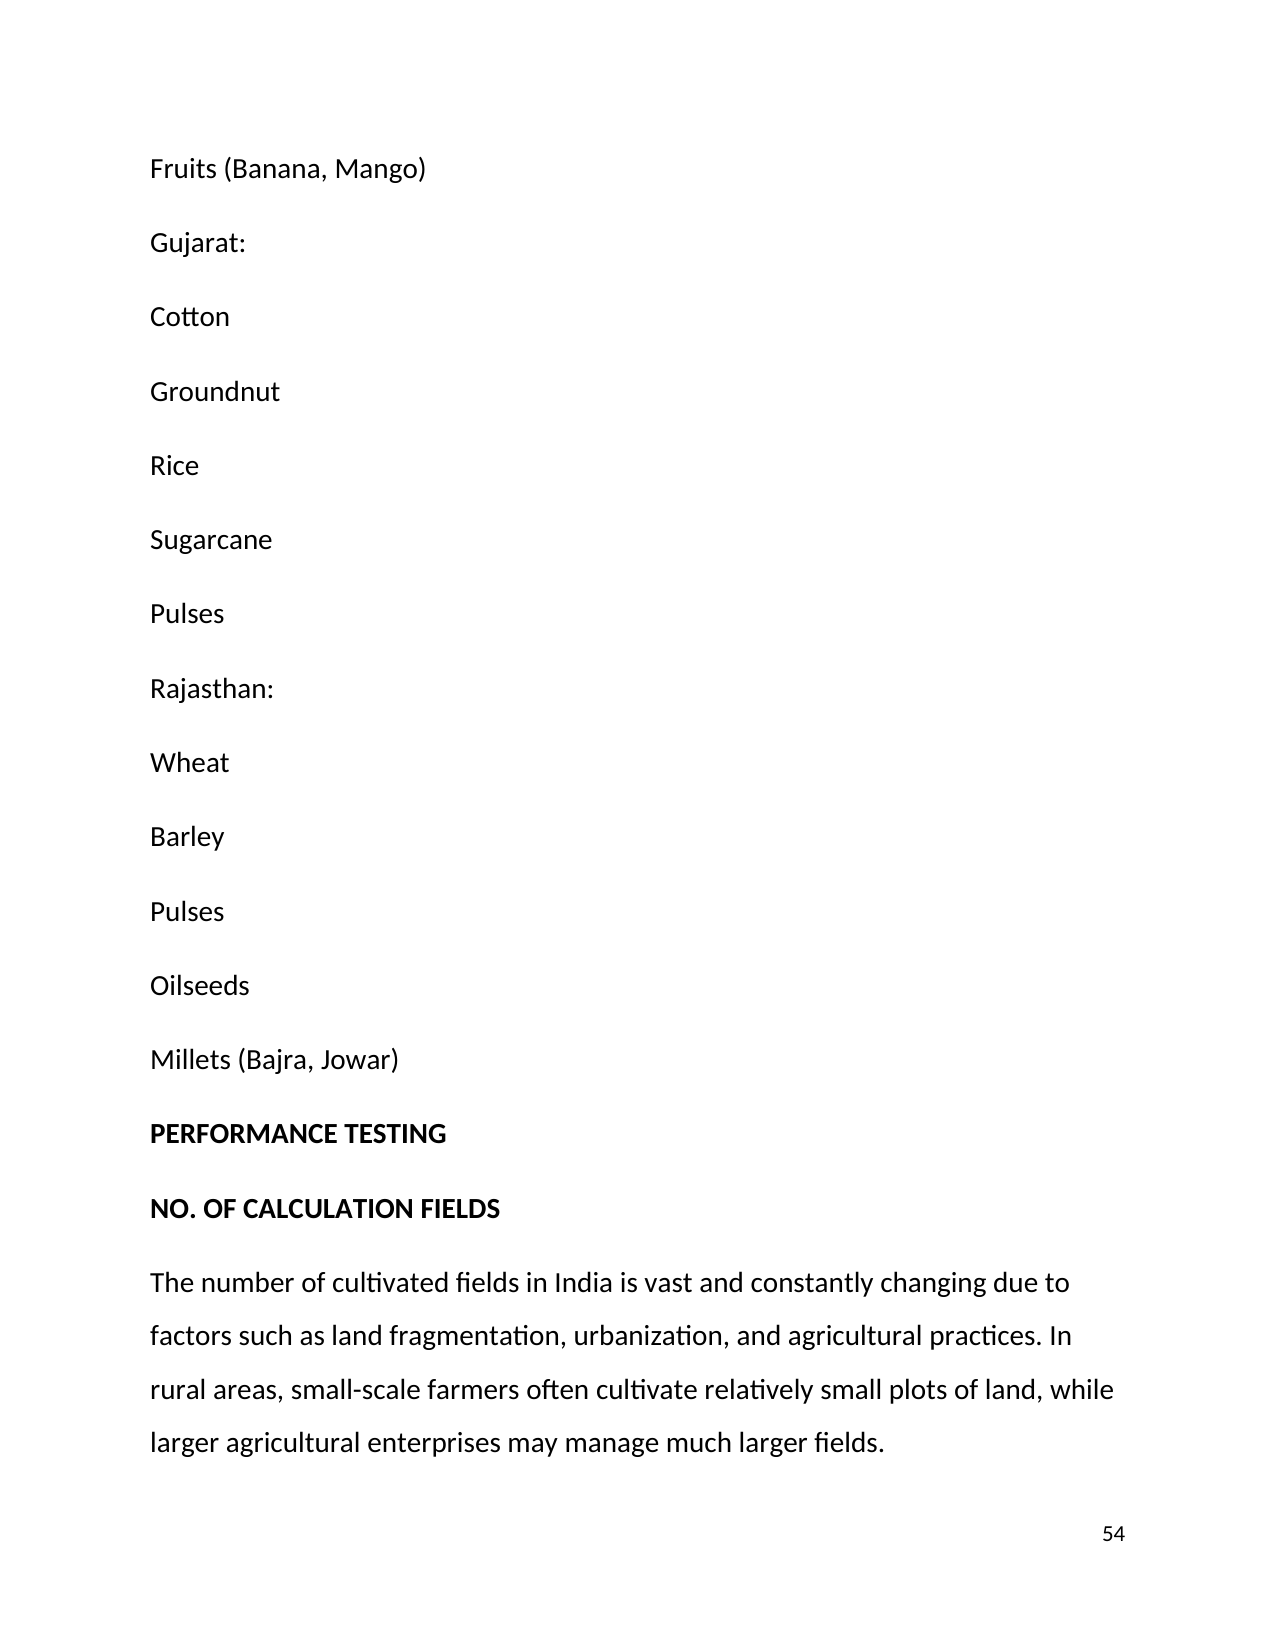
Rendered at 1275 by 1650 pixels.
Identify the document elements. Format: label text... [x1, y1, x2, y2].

text PERFORMANCE TESTING [150, 1116, 1125, 1151]
text Gujarat: [150, 224, 1125, 260]
text Pulses [150, 893, 1125, 928]
text Oilseeds [150, 967, 1125, 1003]
text Fruits (Banana, Mango) [150, 150, 1125, 186]
text Groundnut [150, 373, 1125, 408]
text Millets (Bajra, Jowar) [150, 1041, 1125, 1077]
text Rice [150, 447, 1125, 483]
text Barley [150, 818, 1125, 854]
text Pulses [150, 596, 1125, 631]
text NO. OF CALCULATION FIELDS [150, 1190, 1125, 1225]
text Wheat [150, 744, 1125, 780]
text Sugarcane [150, 521, 1125, 557]
text The number of cultivated fields in India is vast and constantly changing due to factors such as land fragmentation, urbanization, and agricultural practices. In rural areas, small-scale farmers often cultivate relatively small plots of land, while larger agricultural enterprises may manage much larger fields. [150, 1264, 1125, 1460]
text Rajasthan: [150, 670, 1125, 706]
text Cotton [150, 298, 1125, 334]
